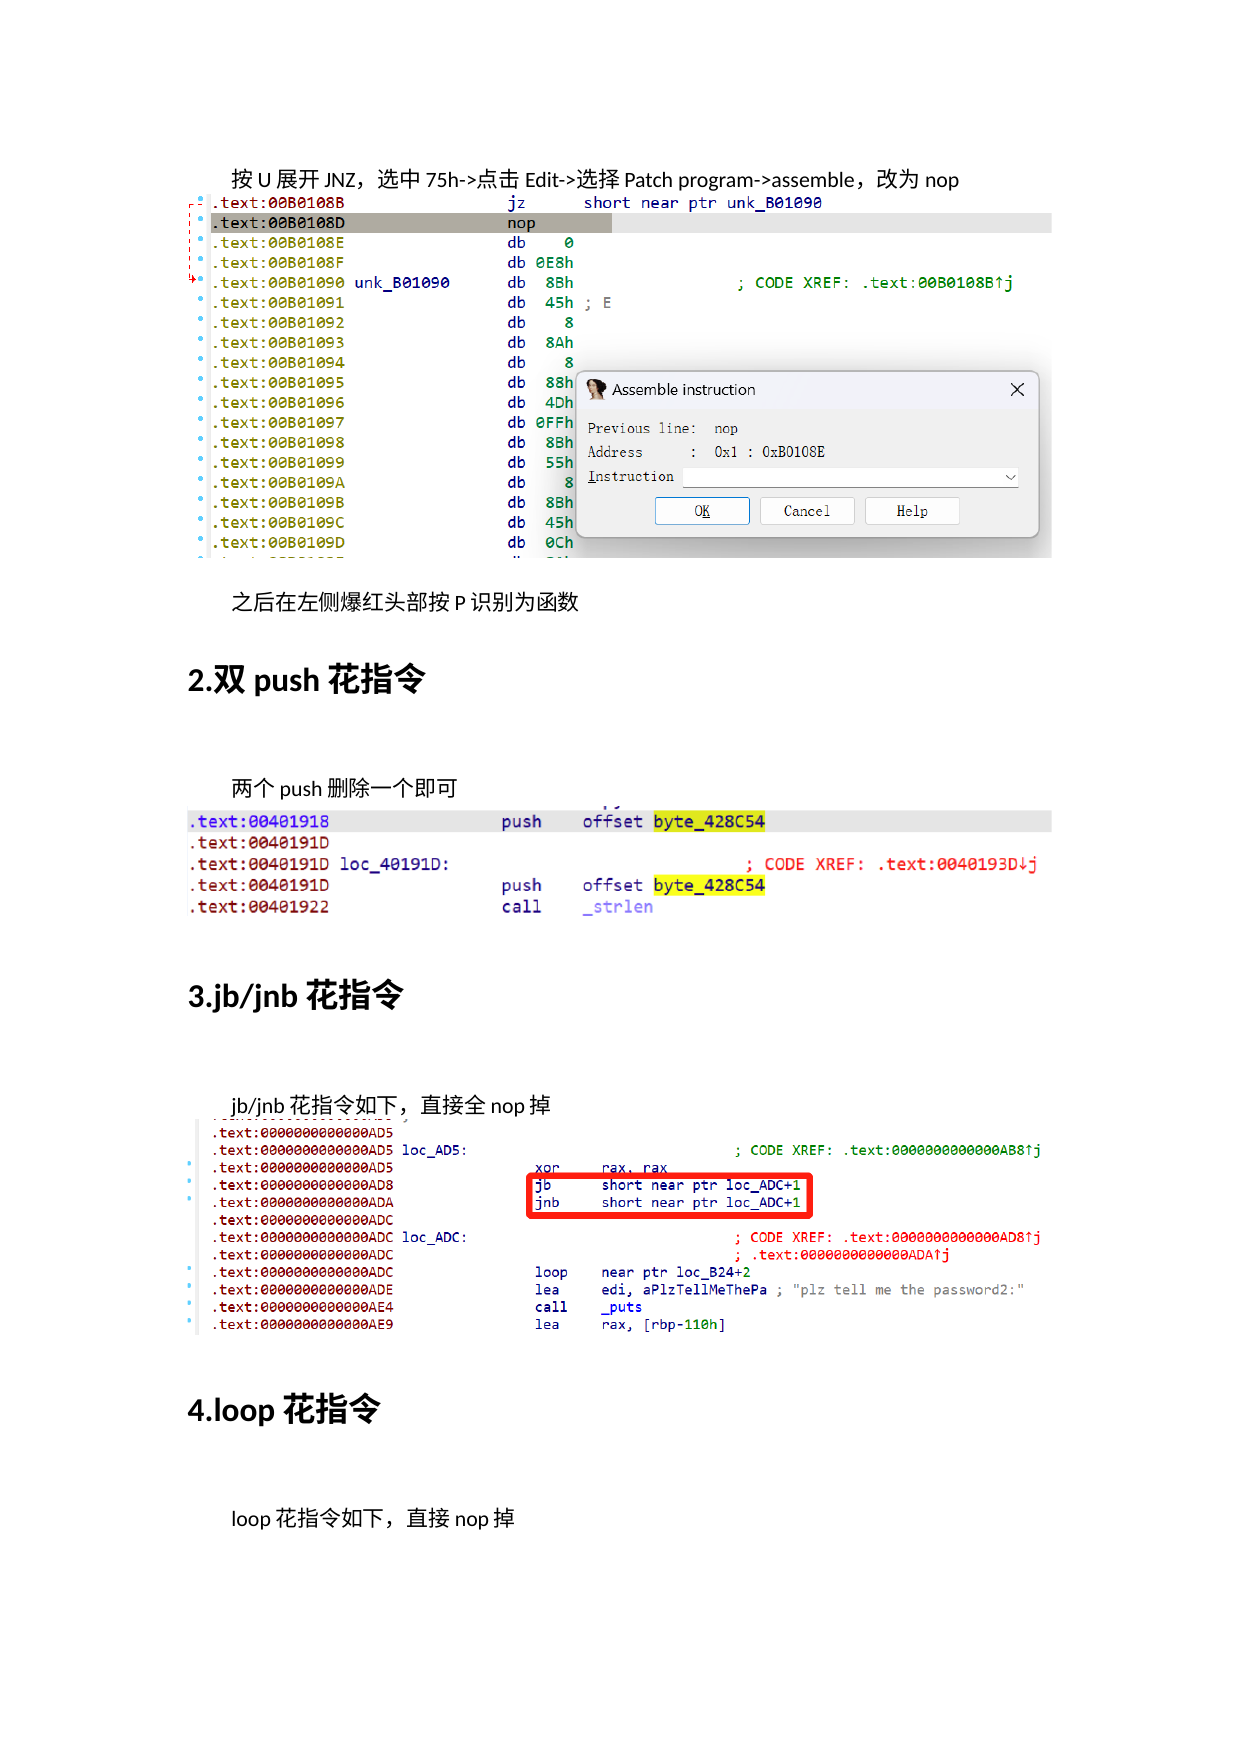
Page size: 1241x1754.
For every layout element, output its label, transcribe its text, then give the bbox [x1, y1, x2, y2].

text 两个push删除一个即可 [187, 771, 1053, 803]
subtitle 2.双push花指令 [187, 644, 1053, 709]
text 之后在左侧爆红头部按P识别为函数 [187, 584, 1053, 617]
subtitle 3.jb/jnb花指令 [187, 960, 1053, 1025]
text loop花指令如下，直接nop掉 [187, 1501, 1053, 1533]
list jb/jnb花指令如下，直接全nop掉 [187, 1087, 1053, 1119]
picture [187, 194, 1052, 558]
text 按U展开JNZ，选中75h->点击Edit->选择Patch program->assemble，改为nop [187, 162, 1053, 194]
subtitle 4.loop花指令 [187, 1374, 1053, 1439]
picture [187, 1119, 1053, 1335]
picture [187, 803, 1052, 920]
